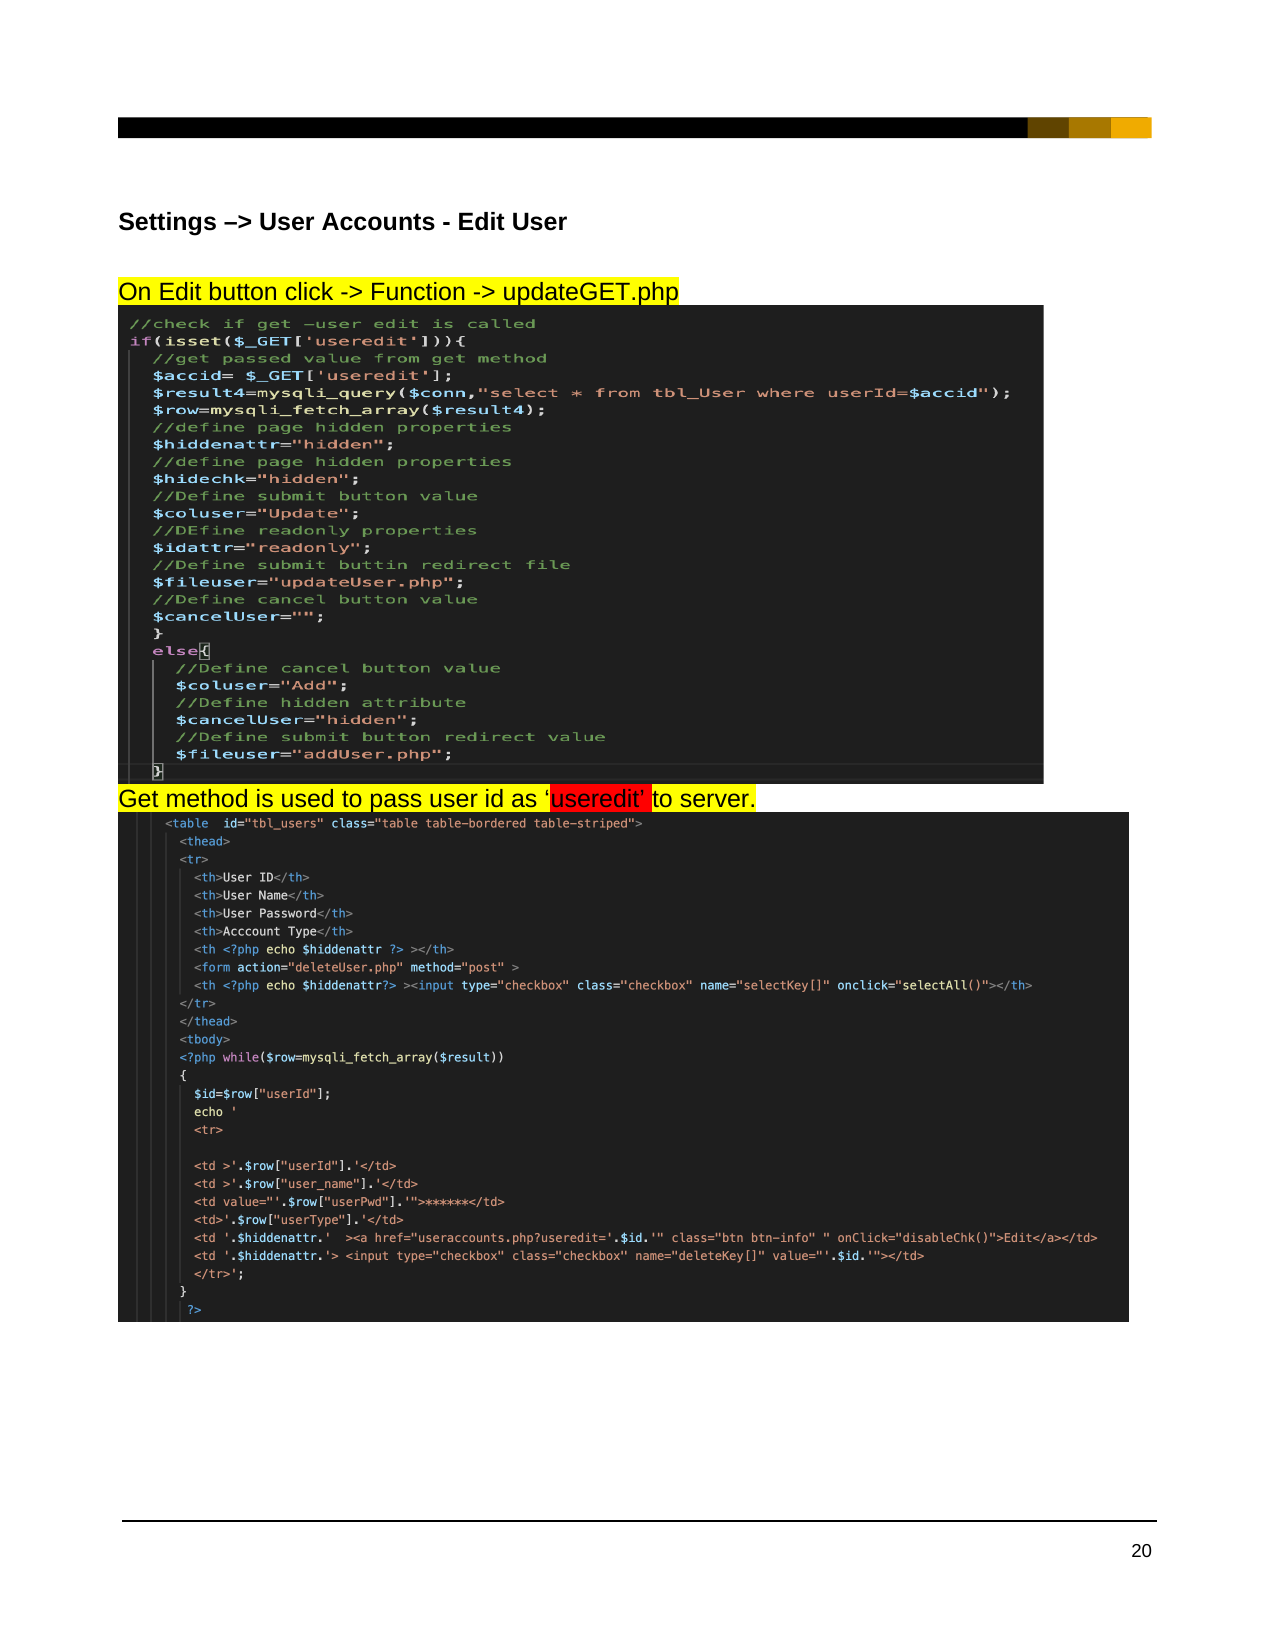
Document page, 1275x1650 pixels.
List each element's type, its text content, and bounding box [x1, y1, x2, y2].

picture [118, 305, 1044, 784]
text On Edit button click -> Function -> updateGET.php [679, 277, 1157, 783]
picture [118, 812, 1129, 1322]
subtitle Settings –> User Accounts - Edit User [118, 207, 1157, 236]
text Get method is used to pass user id as ‘useredit’ to server. [756, 783, 1157, 1321]
